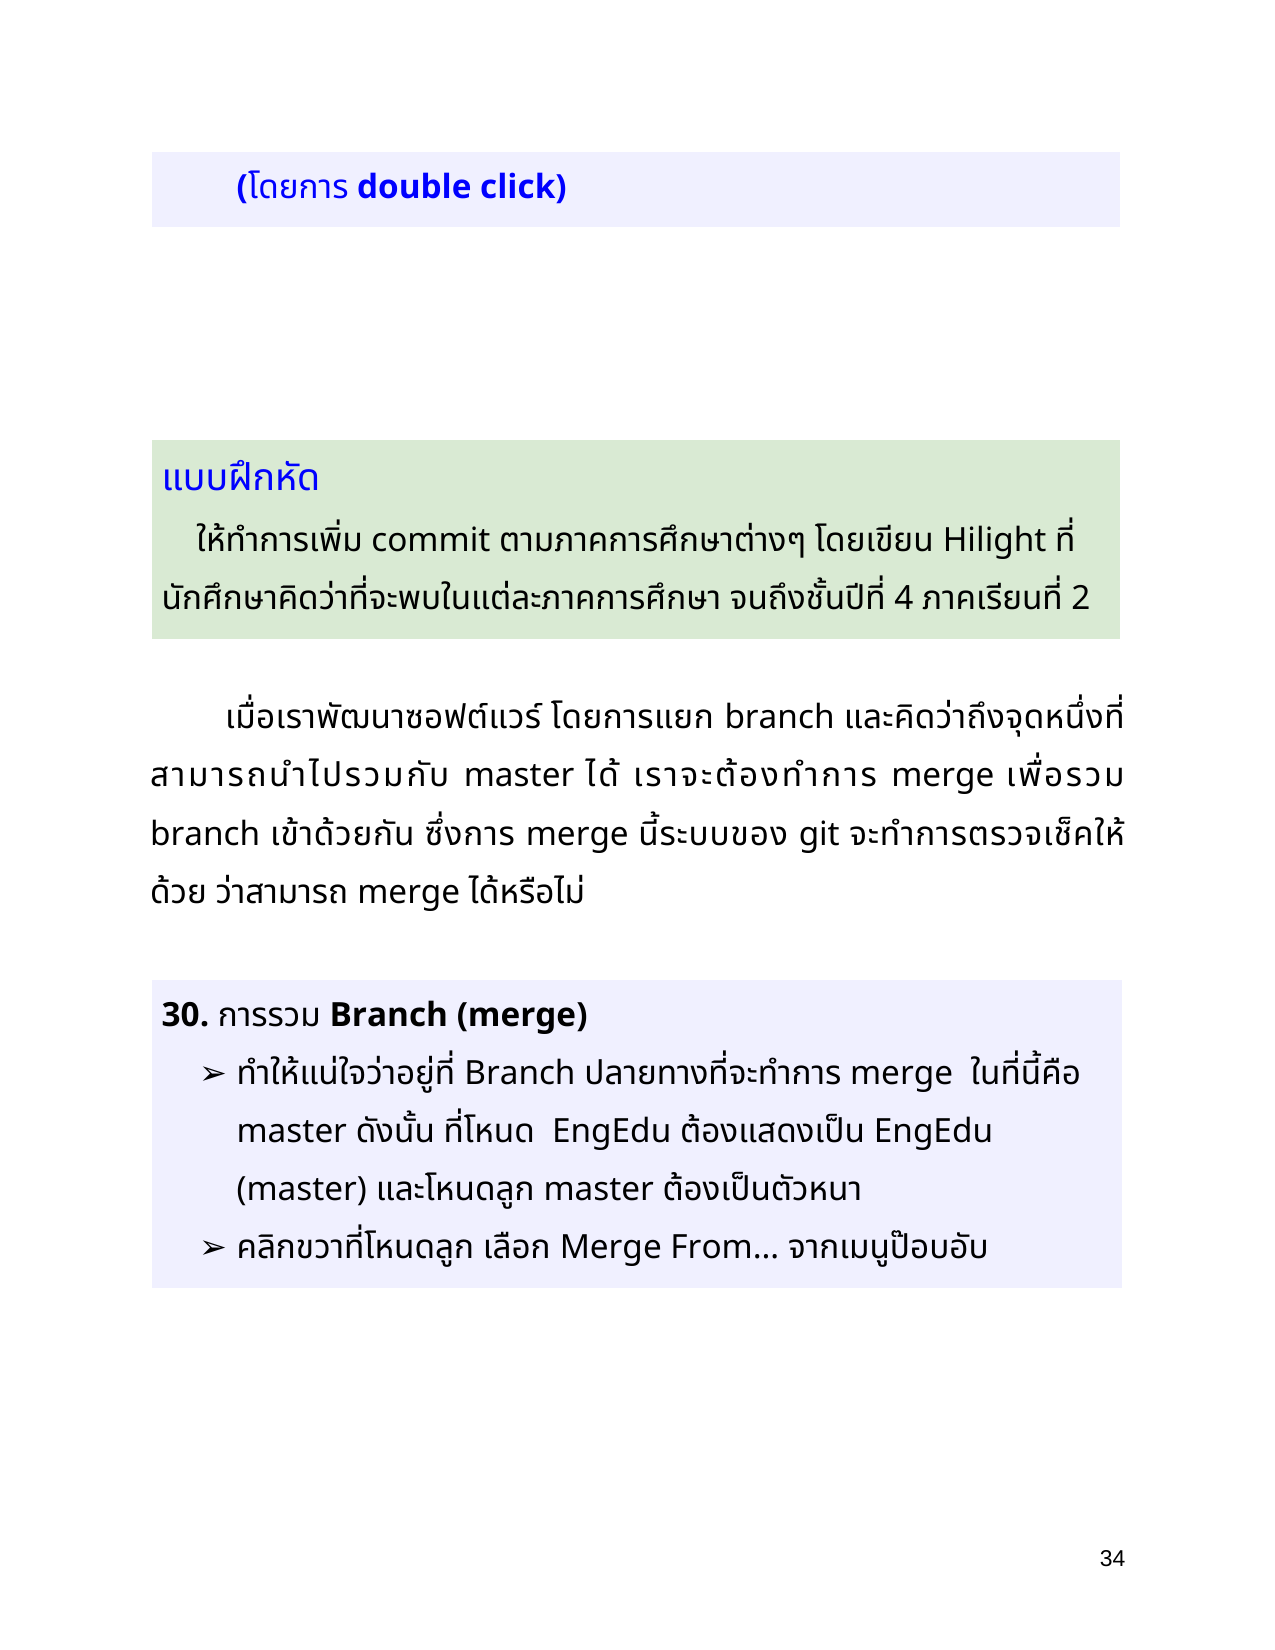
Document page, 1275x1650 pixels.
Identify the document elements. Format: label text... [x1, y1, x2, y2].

table_header 30. การรวม Branch (merge) ทำให้แน่ใจว่าอยู่ที่ Branch ปลายทางที่จะทำการ merge ในที่นี้คือ master ดังนั้น ที่โหนด EngEdu ต้องแสดงเป็น EngEdu (master) และโหนดลูก master ต้องเป็นตัวหนา คลิกขวาที่โหนดลูก เลือก Merge From… จากเมนูป๊อบอับ [152, 980, 1122, 1288]
table_header แบบฝึกหัด ให้ทำการเพิ่ม commit ตามภาคการศึกษาต่างๆ โดยเขียน Hilight ที่นักศึกษาคิดว่าที่จะพบในแต่ละภาคการศึกษา จนถึงชั้นปีที่ 4 ภาคเรียนที่ 2 [152, 440, 1120, 639]
text เมื่อเราพัฒนาซอฟต์แวร์ โดยการแยก branch และคิดว่าถึงจุดหนึ่งที่สามารถนำไปรวมกับ master ได้ เราจะต้องทำการ merge เพื่อรวม branch เข้าด้วยกัน ซึ่งการ merge นี้ระบบของ git จะทำการตรวจเช็คให้ด้วย ว่าสามารถ merge ได้หรือไม่ [150, 693, 1125, 918]
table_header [152, 152, 1120, 227]
